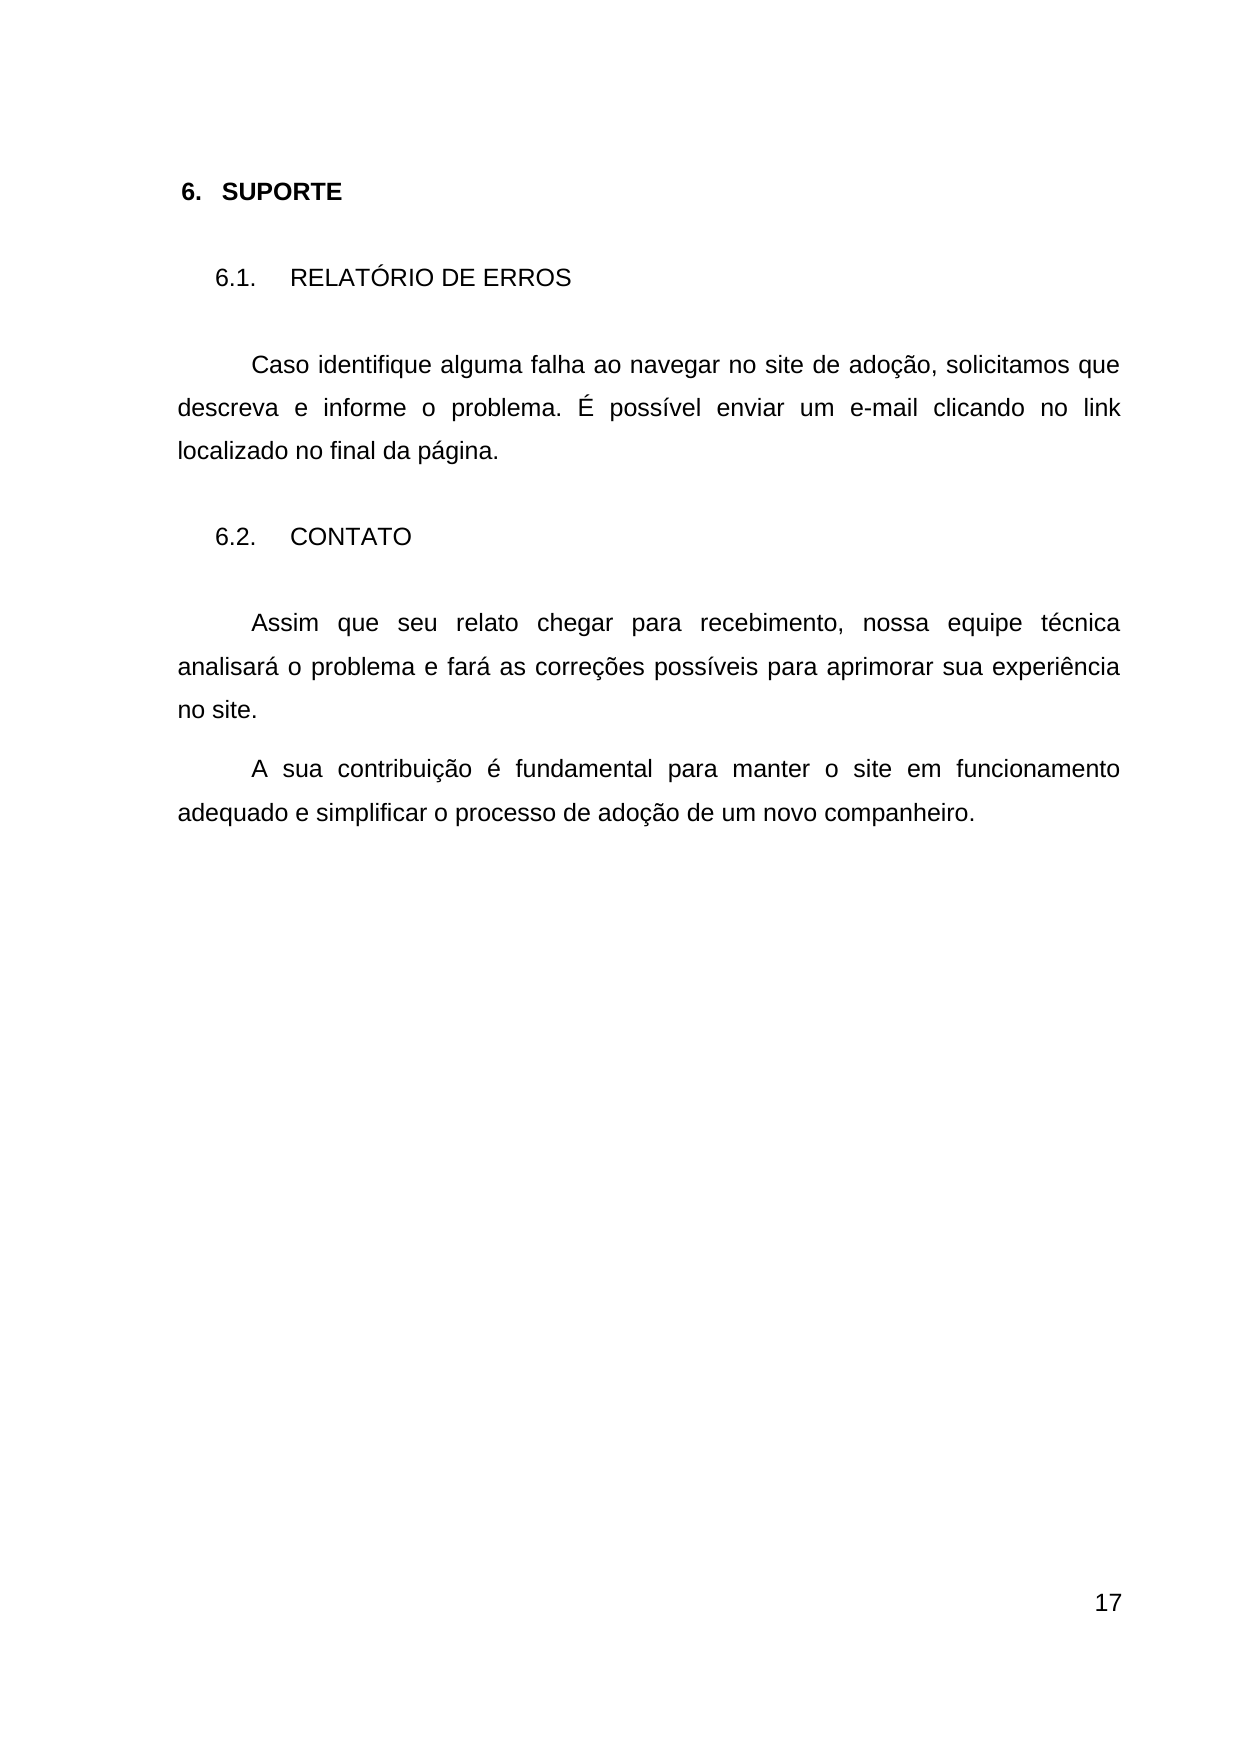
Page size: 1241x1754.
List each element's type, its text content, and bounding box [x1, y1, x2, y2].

text A sua contribuição é fundamental para manter o site em funcionamento adequado e simplificar o processo de adoção de um novo companheiro. [177, 754, 1122, 826]
text Assim que seu relato chegar para recebimento, nossa equipe técnica analisará o problema e fará as correções possíveis para aprimorar sua experiência no site. [177, 608, 1122, 723]
text Caso identifique alguma falha ao navegar no site de adoção, solicitamos que descreva e informe o problema. É possível enviar um e-mail clicando no link localizado no final da página. [177, 350, 1122, 465]
subtitle SUPORTE [181, 177, 1122, 206]
subtitle RELATÓRIO DE ERROS [215, 263, 1122, 292]
subtitle CONTATO [215, 522, 1122, 551]
